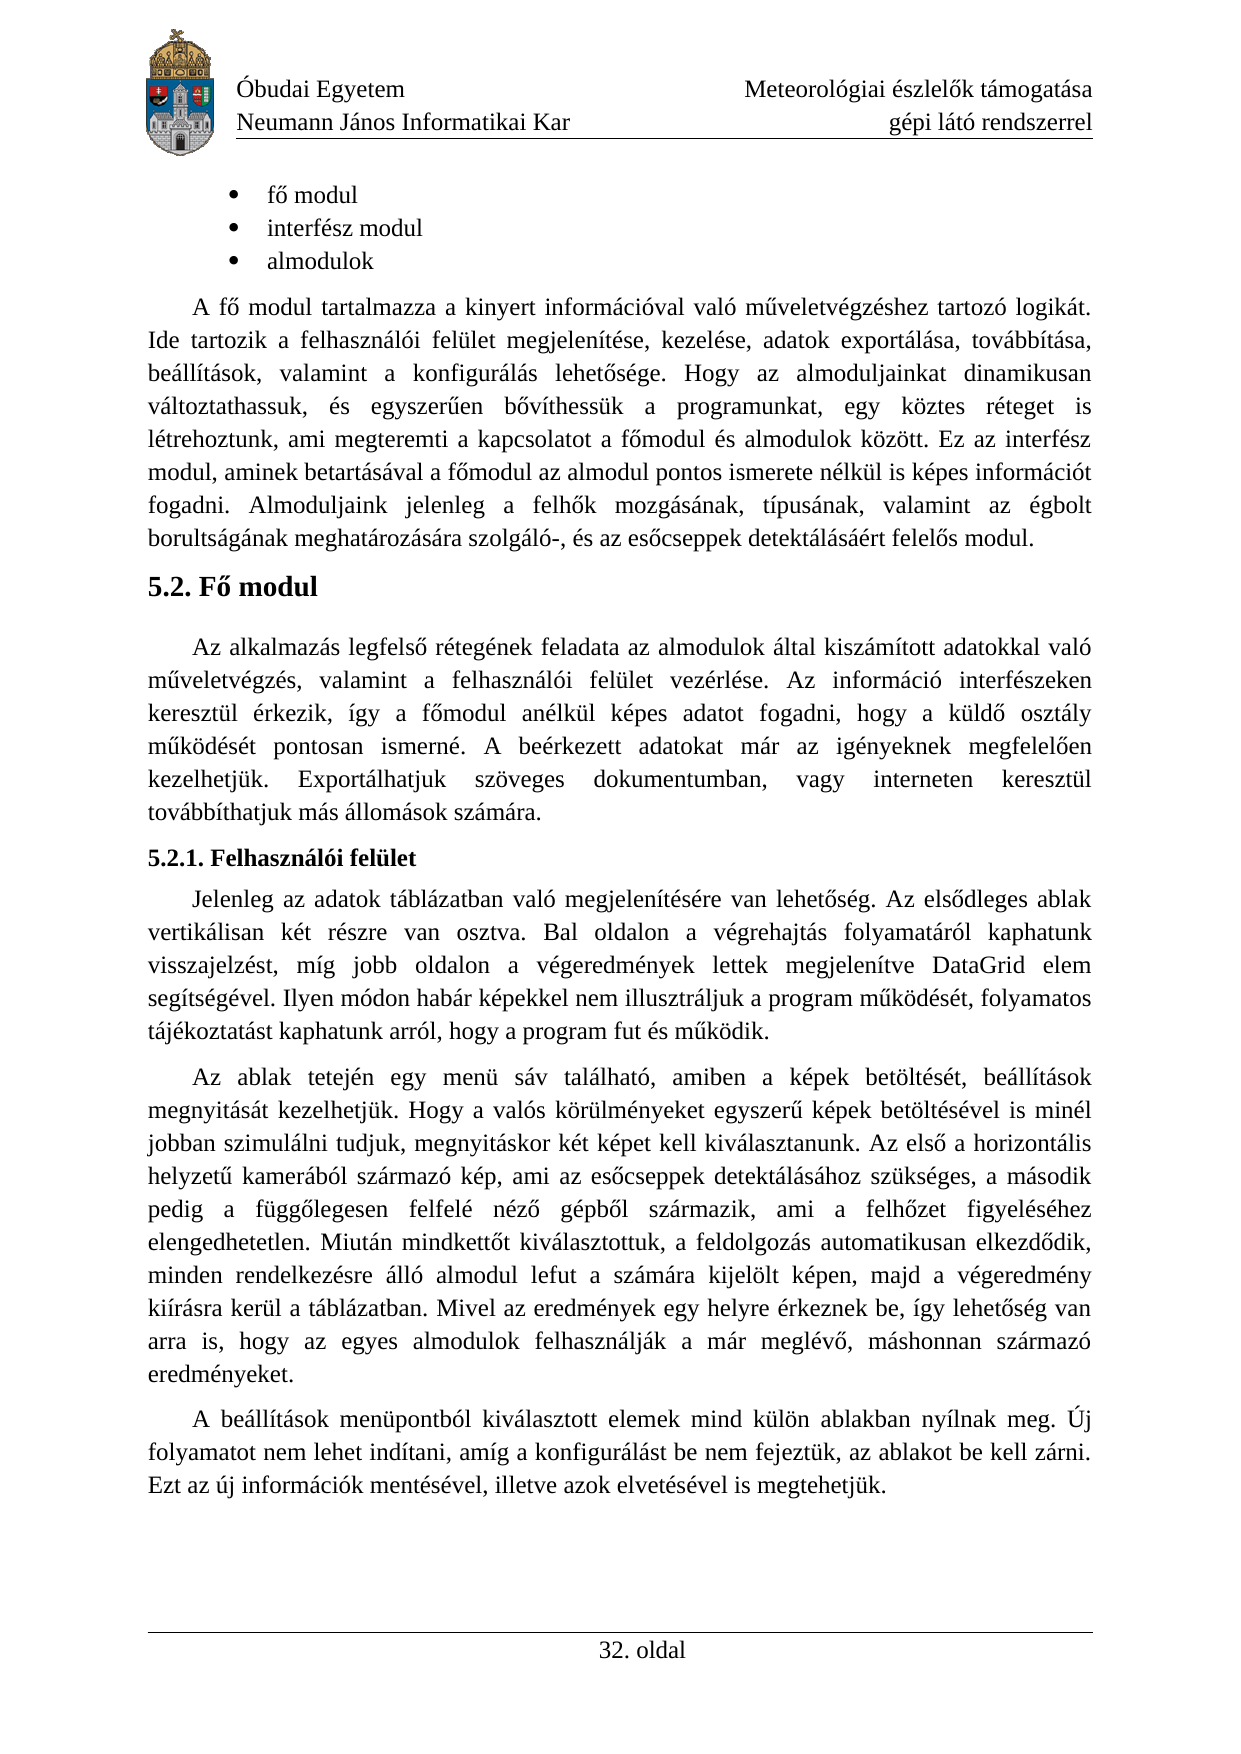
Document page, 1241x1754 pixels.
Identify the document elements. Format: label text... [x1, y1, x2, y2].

text A fő modul tartalmazza a kinyert információval való műveletvégzéshez tartozó logikát. Ide tartozik a felhasználói felület megjelenítése, kezelése, adatok exportálása, továbbítása, beállítások, valamint a konfigurálás lehetősége. Hogy az almoduljainkat dinamikusan változtathassuk, és egyszerűen bővíthessük a programunkat, egy köztes réteget is létrehoztunk, ami megteremti a kapcsolatot a főmodul és almodulok között. Ez az interfész modul, aminek betartásával a főmodul az almodul pontos ismerete nélkül is képes információt fogadni. Almoduljaink jelenleg a felhők mozgásának, típusának, valamint az égbolt borultságának meghatározására szolgáló-, és az esőcseppek detektálásáért felelős modul. [148, 292, 1093, 552]
text Az alkalmazás legfelső rétegének feladata az almodulok által kiszámított adatokkal való műveletvégzés, valamint a felhasználói felület vezérlése. Az információ interfészeken keresztül érkezik, így a főmodul anélkül képes adatot fogadni, hogy a küldő osztály működését pontosan ismerné. A beérkezett adatokat már az igényeknek megfelelően kezelhetjük. Exportálhatjuk szöveges dokumentumban, vagy interneten keresztül továbbíthatjuk más állomások számára. [148, 632, 1093, 826]
text Az ablak tetején egy menü sáv található, amiben a képek betöltését, beállítások megnyitását kezelhetjük. Hogy a valós körülményeket egyszerű képek betöltésével is minél jobban szimulálni tudjuk, megnyitáskor két képet kell kiválasztanunk. Az első a horizontális helyzetű kamerából származó kép, ami az esőcseppek detektálásához szükséges, a második pedig a függőlegesen felfelé néző gépből származik, ami a felhőzet figyeléséhez elengedhetetlen. Miután mindkettőt kiválasztottuk, a feldolgozás automatikusan elkezdődik, minden rendelkezésre álló almodul lefut a számára kijelölt képen, majd a végeredmény kiírásra kerül a táblázatban. Mivel az eredmények egy helyre érkeznek be, így lehetőség van arra is, hogy az egyes almodulok felhasználják a már meglévő, máshonnan származó eredményeket. [148, 1062, 1093, 1388]
list interfész modul [229, 213, 1093, 242]
subtitle 5.2. Fő modul [148, 569, 1093, 602]
text Jelenleg az adatok táblázatban való megjelenítésére van lehetőség. Az elsődleges ablak vertikálisan két részre van osztva. Bal oldalon a végrehajtás folyamatáról kaphatunk visszajelzést, míg jobb oldalon a végeredmények lettek megjelenítve DataGrid elem segítségével. Ilyen módon habár képekkel nem illusztráljuk a program működését, folyamatos tájékoztatást kaphatunk arról, hogy a program fut és működik. [148, 884, 1093, 1045]
text A beállítások menüpontból kiválasztott elemek mind külön ablakban nyílnak meg. Új folyamatot nem lehet indítani, amíg a konfigurálást be nem fejeztük, az ablakot be kell zárni. Ezt az új információk mentésével, illetve azok elvetésével is megtehetjük. [148, 1404, 1093, 1499]
picture [146, 28, 215, 157]
list almodulok [229, 246, 1093, 275]
list fő modul [229, 180, 1093, 209]
subtitle 5.2.1. Felhasználói felület [148, 843, 1093, 872]
